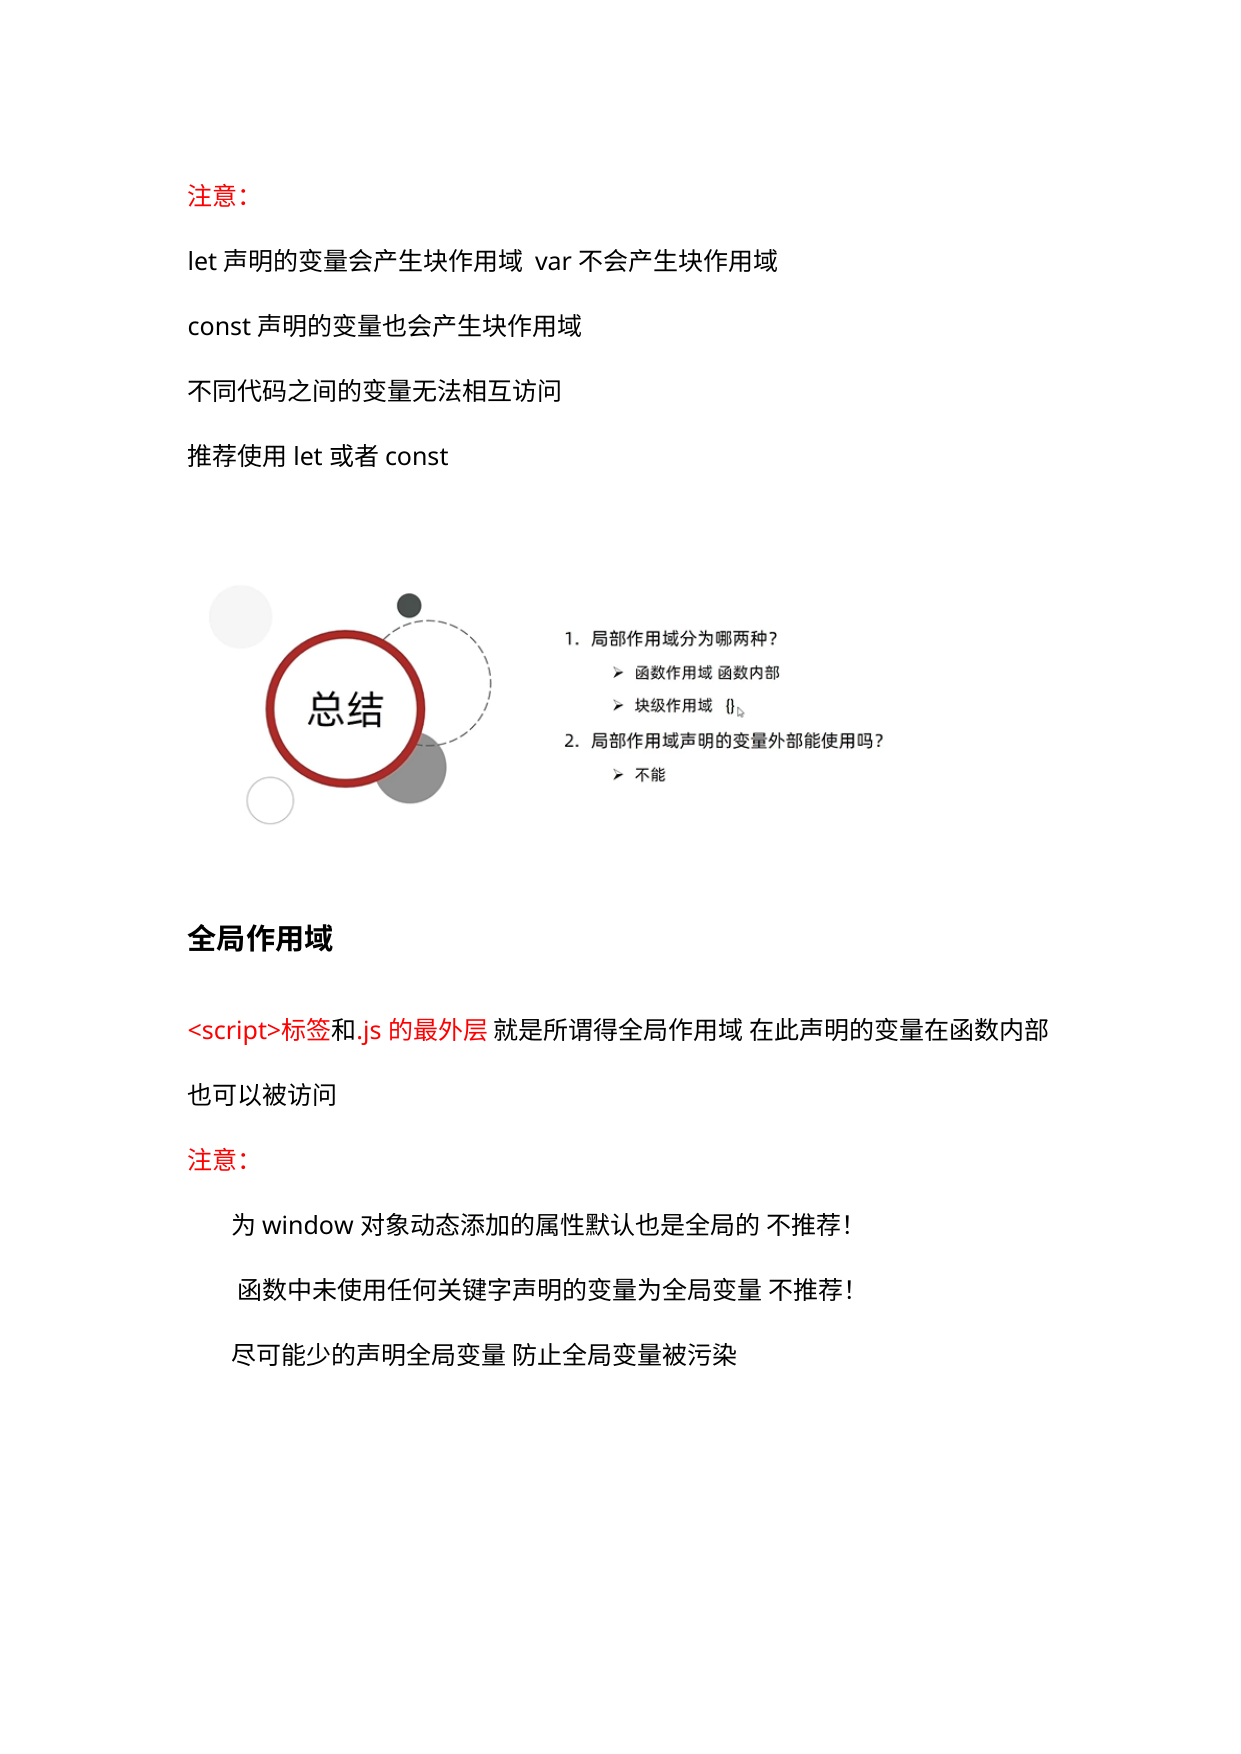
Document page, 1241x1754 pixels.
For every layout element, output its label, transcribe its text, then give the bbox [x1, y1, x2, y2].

picture [187, 565, 1013, 864]
text 推荐使用 let 或者 const [187, 422, 1053, 487]
text 注意： [187, 1126, 1053, 1191]
text const 声明的变量也会产生块作用域 [187, 292, 1053, 357]
text 全局作用域 [187, 904, 1053, 969]
text 尽可能少的声明全局变量 防止全局变量被污染 [187, 1321, 1053, 1386]
text 注意： [187, 162, 1053, 227]
text 函数中未使用任何关键字声明的变量为全局变量 不推荐！ [187, 1256, 1053, 1321]
text <script>标签和.js 的最外层 就是所谓得全局作用域 在此声明的变量在函数内部也可以被访问 [187, 996, 1053, 1126]
text let 声明的变量会产生块作用域 var 不会产生块作用域 [187, 227, 1053, 292]
text 为 window 对象动态添加的属性默认也是全局的 不推荐！ [187, 1191, 1053, 1256]
text 不同代码之间的变量无法相互访问 [187, 357, 1053, 422]
